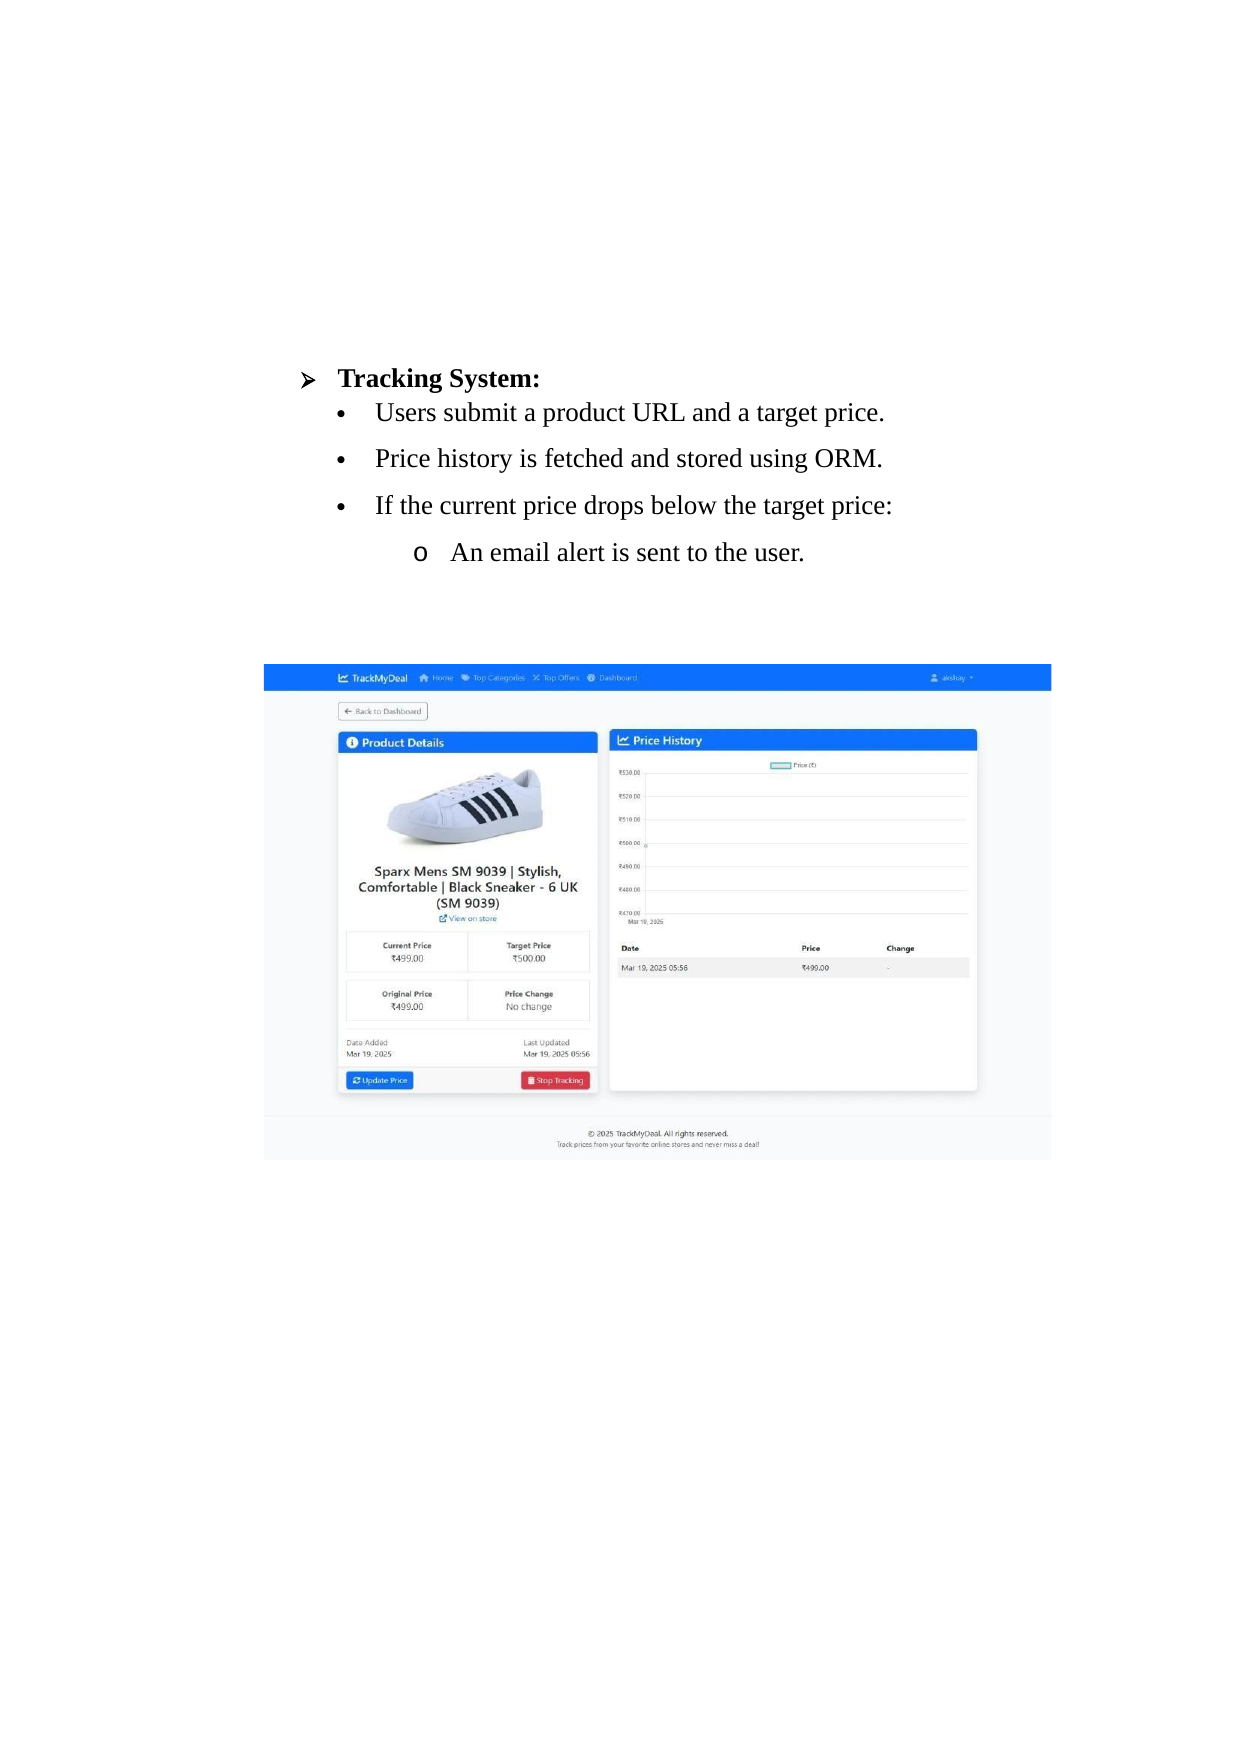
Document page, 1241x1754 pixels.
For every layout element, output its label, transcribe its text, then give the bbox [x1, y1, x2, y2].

list Price history is fetched and stored using ORM. [337, 442, 1015, 474]
list Tracking System: [300, 362, 1015, 393]
picture [263, 664, 1052, 1160]
list Users submit a product URL and a target price. [337, 396, 1015, 427]
list If the current price drops below the target price: [337, 489, 1015, 520]
list An email alert is sent to the user. [412, 536, 1015, 569]
